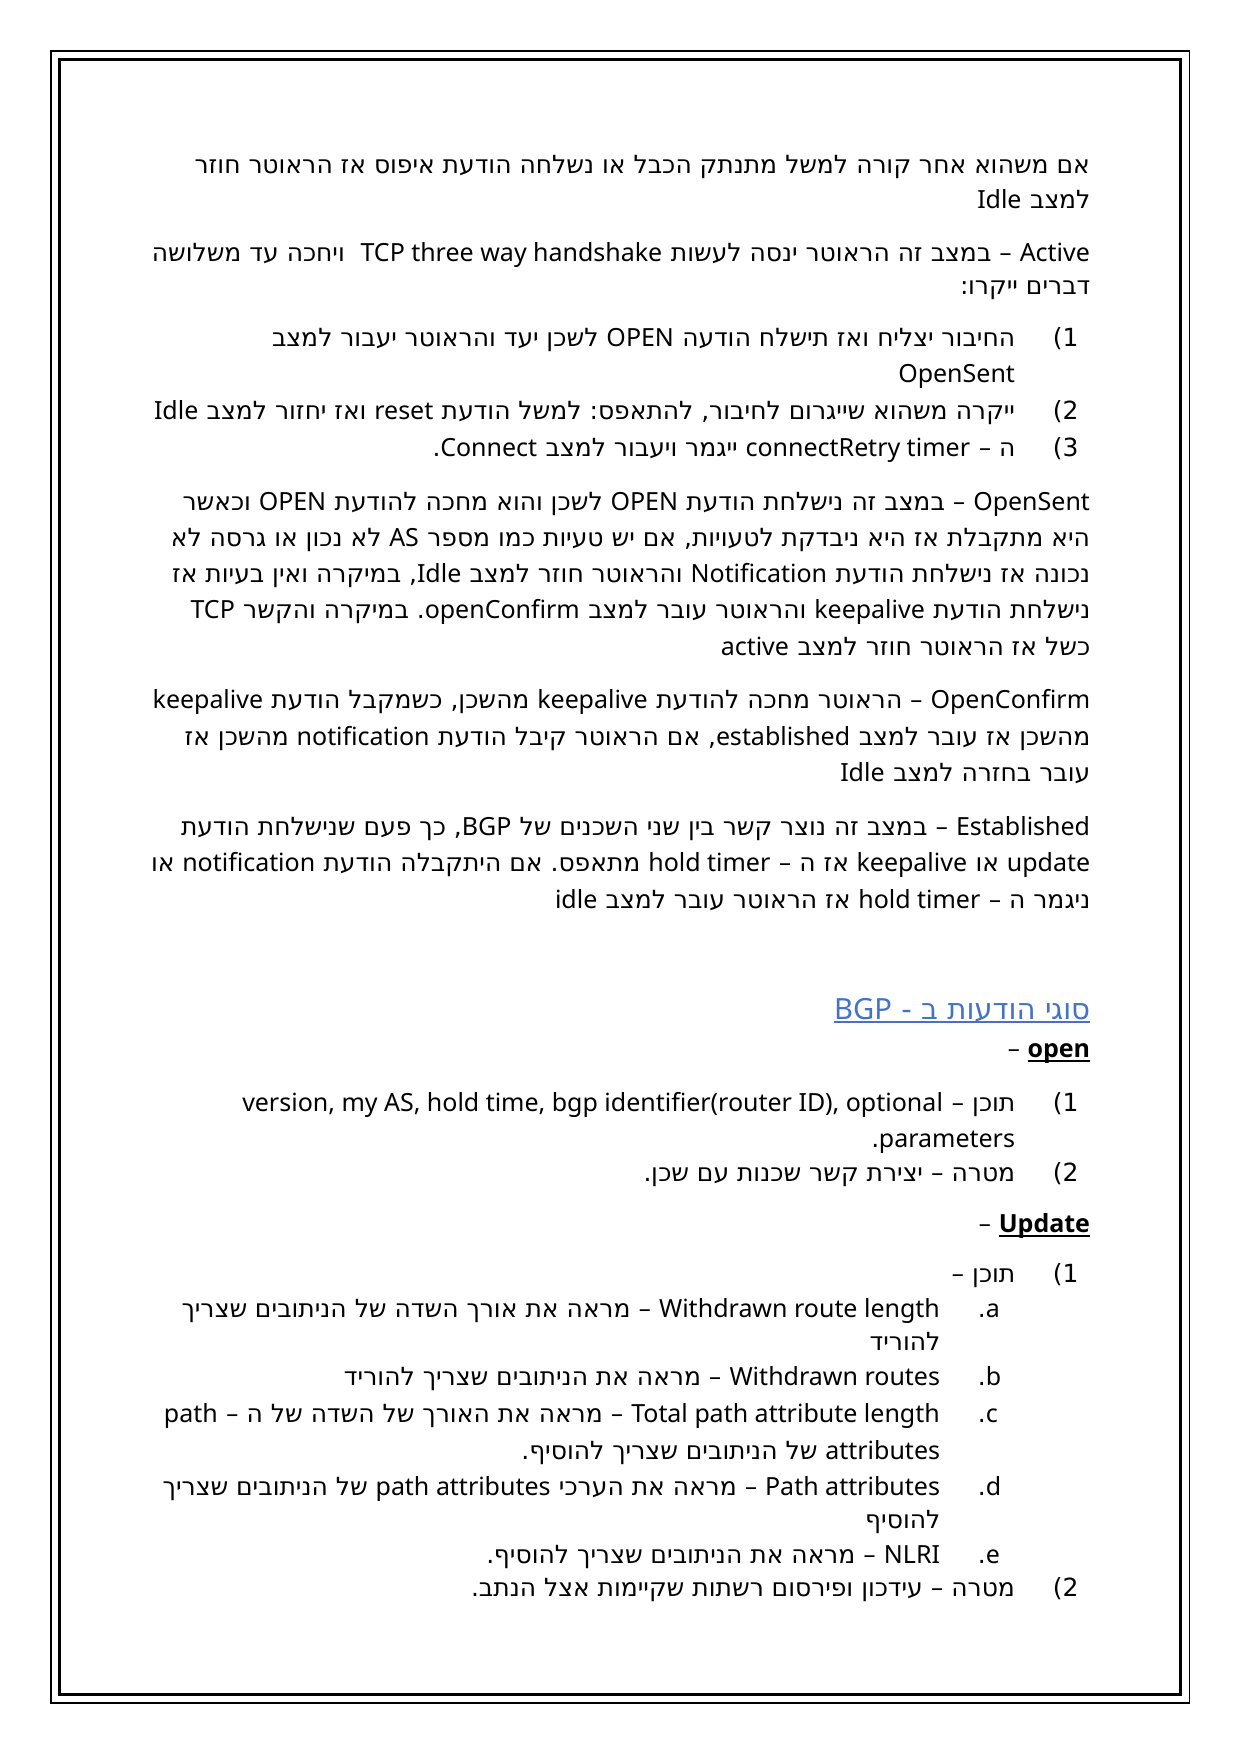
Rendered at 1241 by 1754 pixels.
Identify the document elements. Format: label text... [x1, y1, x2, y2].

list מטרה – עידכון ופירסום רשתות שקיימות אצל הנתב. [150, 1574, 1053, 1603]
list תוכן – [150, 1259, 1053, 1289]
list Path attributes – מראה את הערכי path attributes של הניתובים שצריך להוסיף [150, 1469, 978, 1534]
list תוכן – version, my AS, hold time, bgp identifier(router ID), optional parameters. [150, 1084, 1053, 1155]
text OpenSent – במצב זה נישלחת הודעת OPEN לשכן והוא מחכה להודעת OPEN וכאשר היא מתקבלת אז היא ניבדקת לטעויות, אם יש טעיות כמו מספר AS לא נכון או גרסה לא נכונה אז נישלחת הודעת Notification והראוטר חוזר למצב Idle, במיקרה ואין בעיות אז נישלחת הודעת keepalive והראוטר עובר למצב openConfirm. במיקרה והקשר TCP כשל אז הראוטר חוזר למצב active [150, 483, 1090, 663]
list Total path attribute length – מראה את האורך של השדה של ה – path attributes של הניתובים שצריך להוסיף. [150, 1396, 978, 1466]
subtitle סוגי הודעות ב - BGP [150, 988, 1090, 1028]
list ה – connectRetry timer ייגמר ויעבור למצב Connect. [150, 430, 1053, 464]
list מטרה – יצירת קשר שכנות עם שכן. [150, 1158, 1053, 1187]
list החיבור יצליח ואז תישלח הודעה OPEN לשכן יעד והראוטר יעבור למצב OpenSent [150, 319, 1053, 390]
text אם משהוא אחר קורה למשל מתנתק הכבל או נשלחה הודעת איפוס אז הראוטר חוזר למצב Idle [150, 150, 1090, 216]
text Active – במצב זה הראוטר ינסה לעשות TCP three way handshake ויחכה עד משלושה דברים ייקרו: [150, 235, 1090, 300]
list Withdrawn route length – מראה את אורך השדה של הניתובים שצריך להוריד [150, 1291, 978, 1356]
text Established – במצב זה נוצר קשר בין שני השכנים של BGP, כך פעם שנישלחת הודעת update או keepalive אז ה – hold timer מתאפס. אם היתקבלה הודעת notification או ניגמר ה – hold timer אז הראוטר עובר למצב idle [150, 808, 1090, 915]
text OpenConfirm – הראוטר מחכה להודעת keepalive מהשכן, כשמקבל הודעת keepalive מהשכן אז עובר למצב established, אם הראוטר קיבל הודעת notification מהשכן אז עובר בחזרה למצב Idle [150, 682, 1090, 789]
text Update – [150, 1206, 1090, 1240]
list NLRI – מראה את הניתובים שצריך להוסיף. [150, 1537, 978, 1571]
list Withdrawn routes – מראה את הניתובים שצריך להוריד [150, 1359, 978, 1393]
text open – [150, 1031, 1090, 1065]
list ייקרה משהוא שייגרום לחיבור, להתאפס: למשל הודעת reset ואז יחזור למצב Idle [150, 393, 1053, 427]
